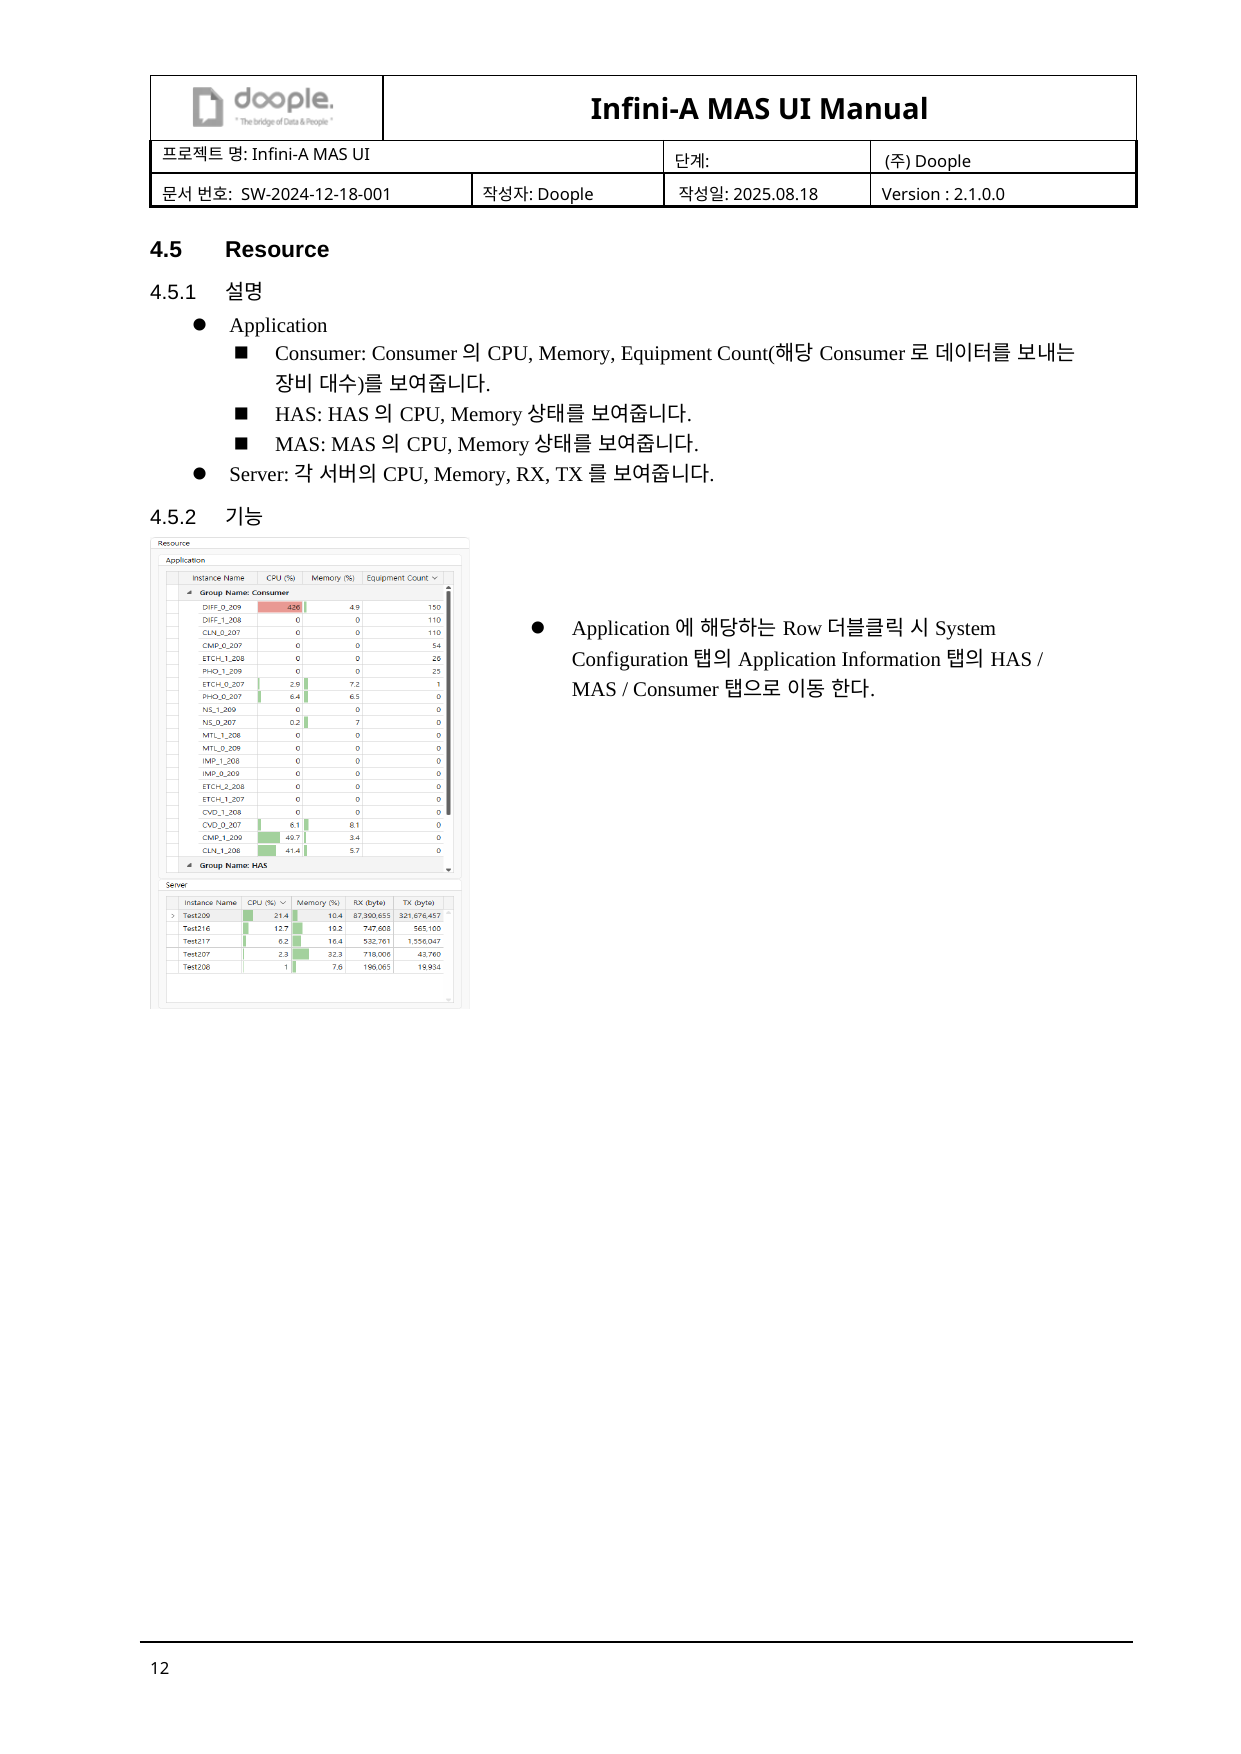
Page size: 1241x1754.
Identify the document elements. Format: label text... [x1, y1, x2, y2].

subtitle Resource [150, 236, 1090, 263]
list MAS: MAS 의 CPU, Memory 상태를 보여줍니다. [233, 427, 1090, 457]
picture [192, 87, 334, 127]
subtitle 설명 [150, 275, 1090, 305]
picture [150, 537, 470, 1009]
list Server: 각 서버의 CPU, Memory, RX, TX 를 보여줍니다. [192, 457, 1090, 488]
list HAS: HAS 의 CPU, Memory 상태를 보여줍니다. [233, 397, 1090, 427]
list Application 에 해당하는 Row 더블클릭 시 System Configuration 탭의 Application Information 탭의 HAS / MAS / Consumer 탭으로 이동 한다. [470, 612, 1090, 702]
list Application [192, 312, 1090, 337]
list Consumer: Consumer 의 CPU, Memory, Equipment Count(해당 Consumer 로 데이터를 보내는 장비 대수)를 보여줍니다. [233, 337, 1090, 397]
subtitle 기능 [150, 500, 1090, 530]
